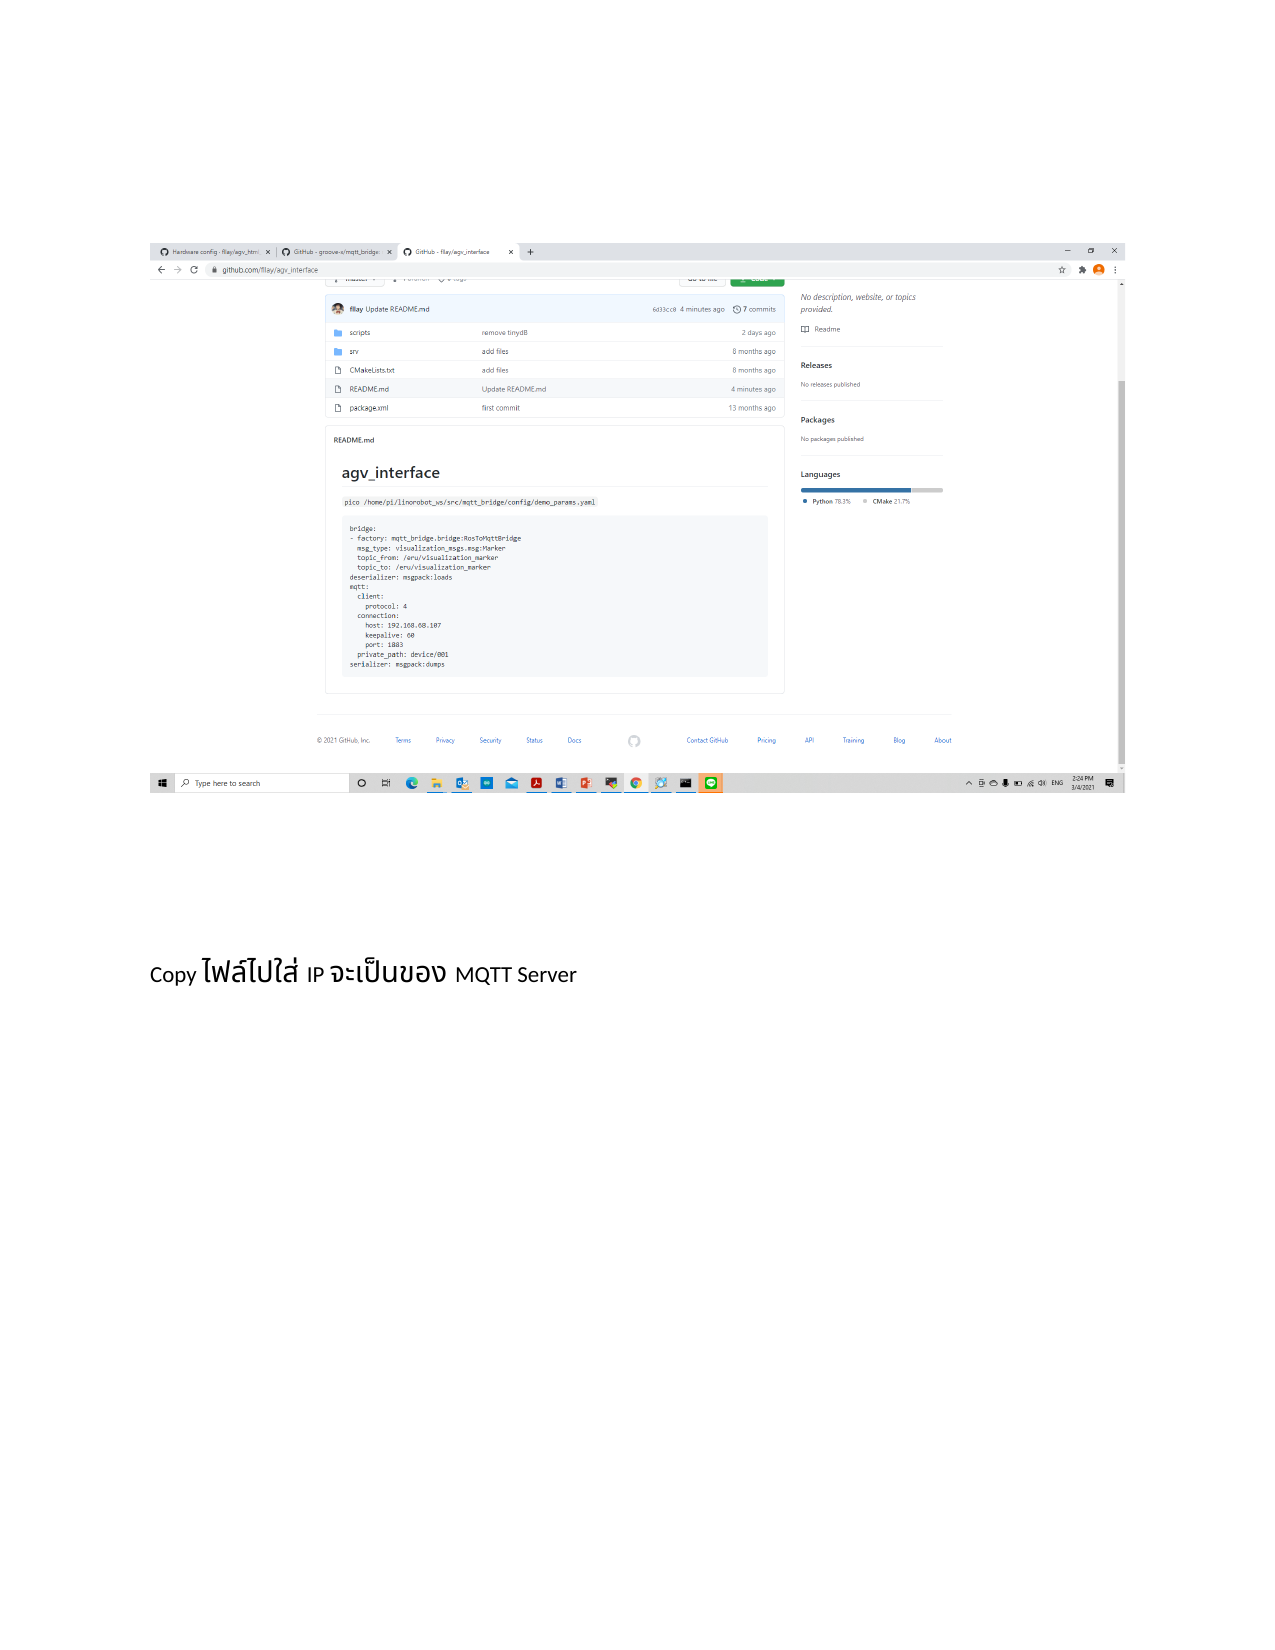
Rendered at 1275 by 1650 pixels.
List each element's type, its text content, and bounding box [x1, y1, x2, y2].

text Copy ไฟล์ไปใส่ IP จะเป็นของ MQTT Server [150, 952, 1125, 996]
picture [150, 243, 1125, 793]
